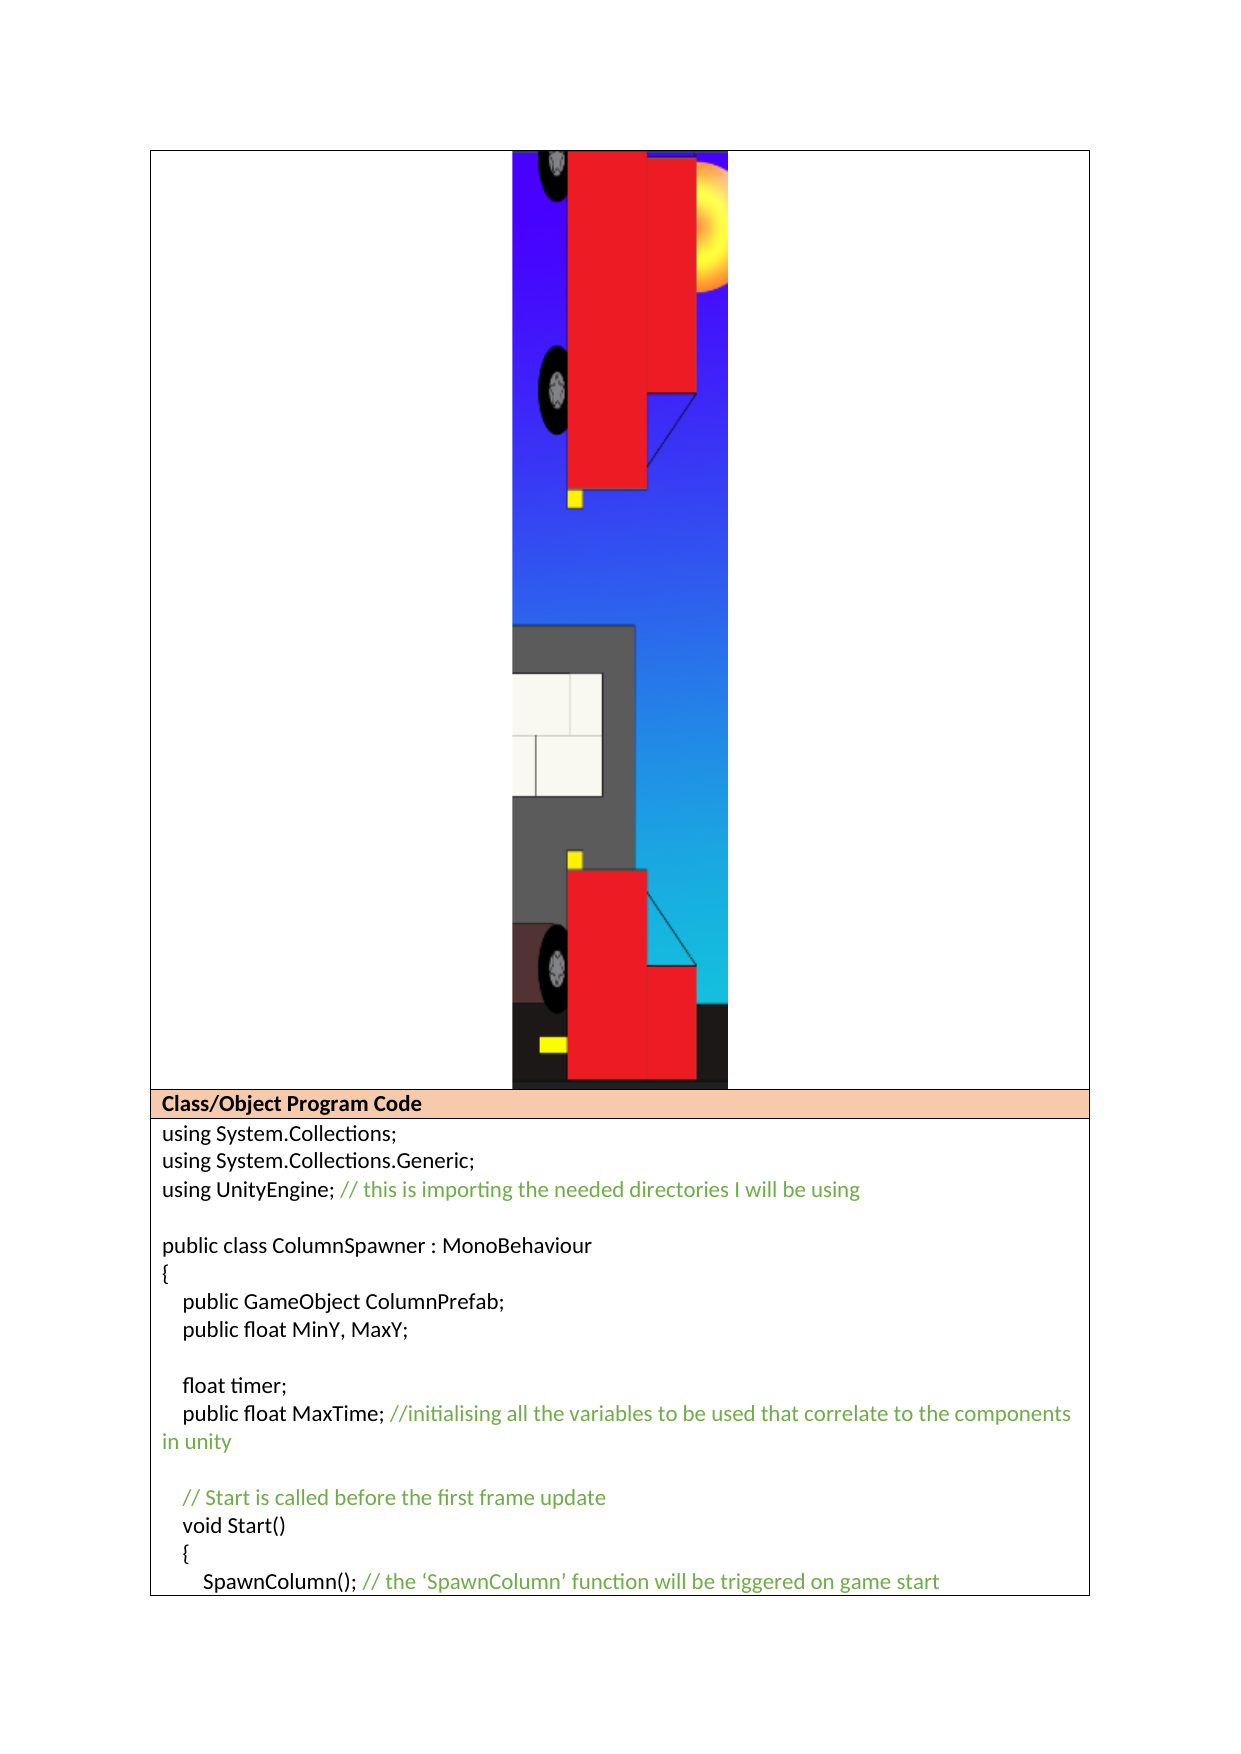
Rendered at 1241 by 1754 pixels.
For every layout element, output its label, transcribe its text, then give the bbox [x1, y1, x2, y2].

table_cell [151, 1119, 1089, 1595]
table_cell [151, 151, 512, 1088]
table_cell [728, 151, 1089, 1088]
table_cell Class/Object Program Code [151, 1090, 1089, 1118]
